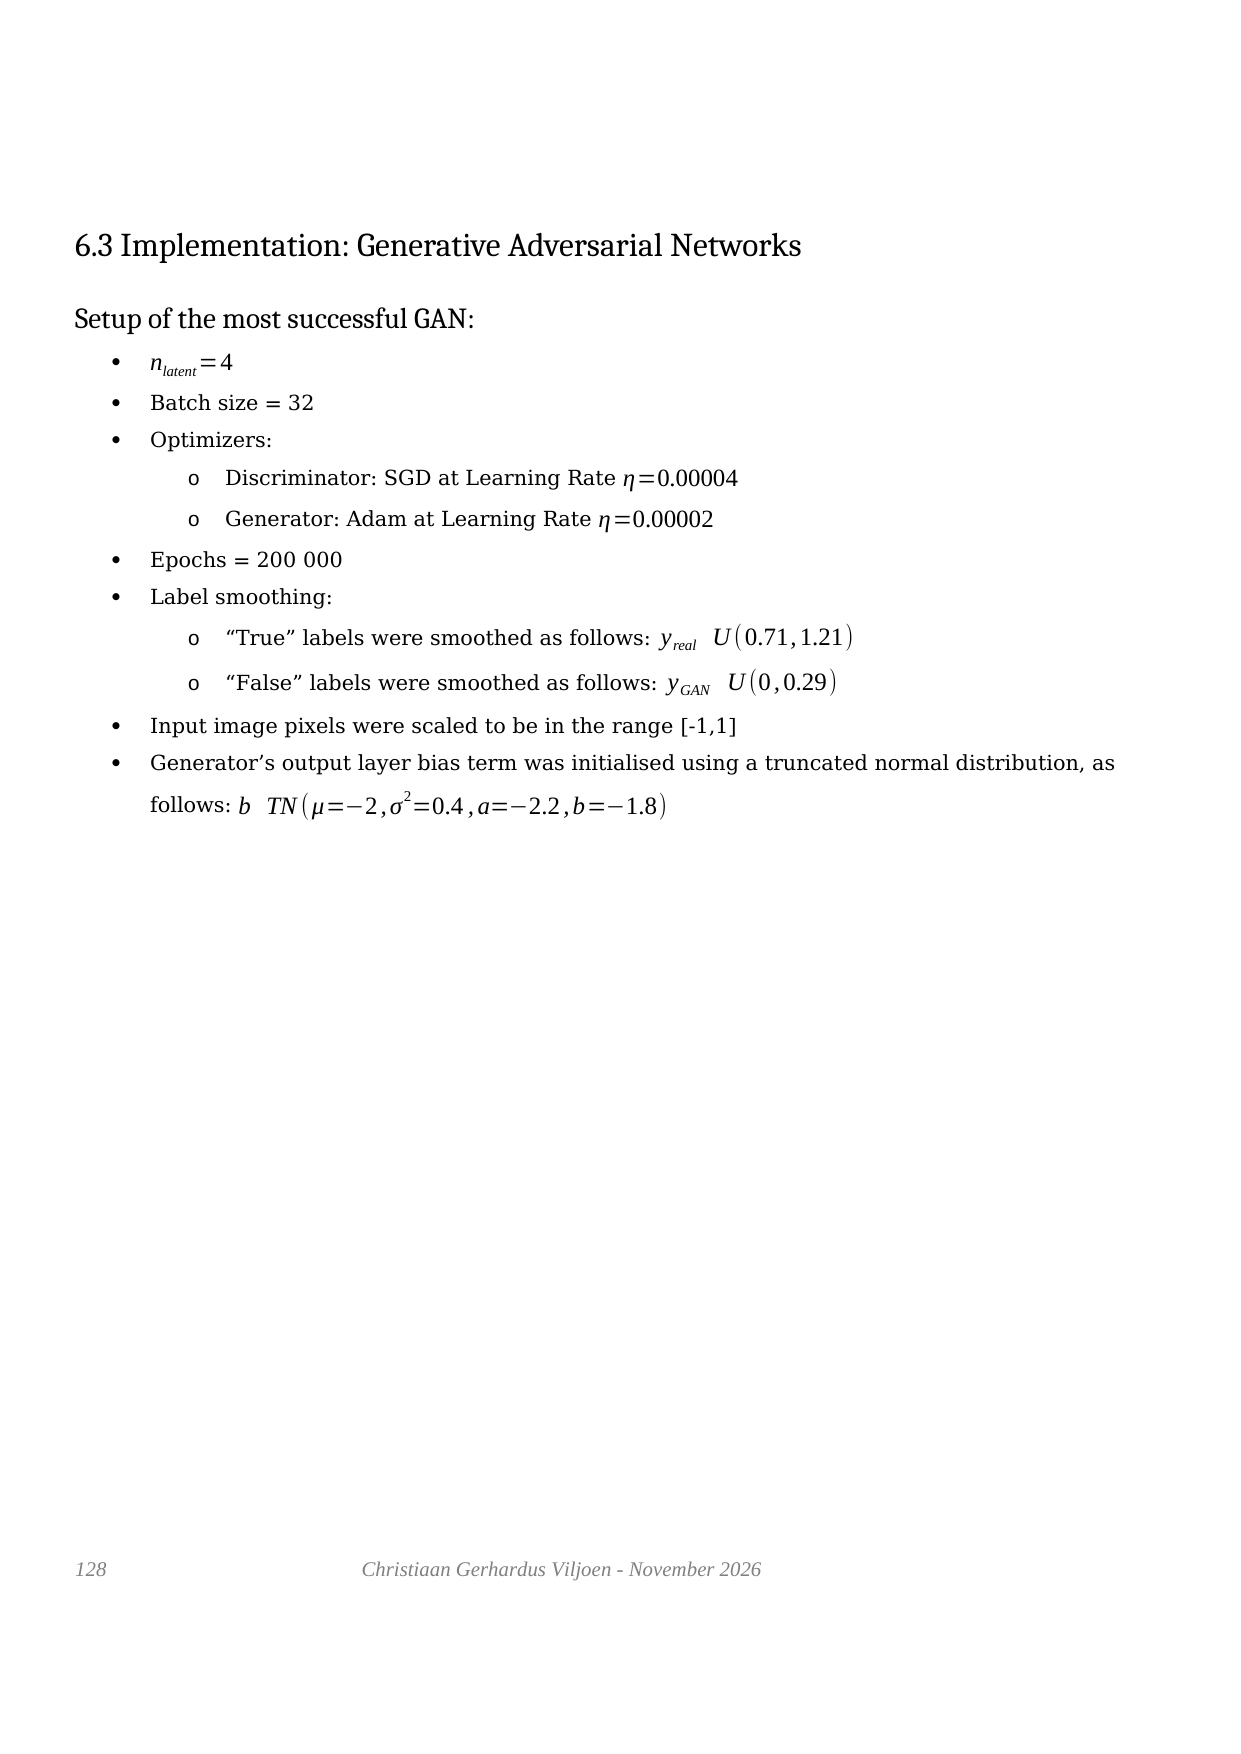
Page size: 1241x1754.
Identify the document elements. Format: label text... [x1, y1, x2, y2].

list Label smoothing: [112, 584, 1165, 609]
list Epochs = 200 000 [112, 547, 1165, 572]
subtitle Implementation: Generative Adversarial Networks [75, 227, 1165, 265]
list Batch size = 32 [112, 389, 1165, 414]
list Generator: Adam at Learning Rate [187, 506, 1165, 533]
list Discriminator: SGD at Learning Rate [187, 464, 1165, 492]
list “False” labels were smoothed as follows: [187, 667, 1165, 699]
list Input image pixels were scaled to be in the range [-1,1] [112, 713, 1165, 738]
list Optimizers: [112, 427, 1165, 452]
subtitle Setup of the most successful GAN: [75, 302, 1165, 336]
list Generator’s output layer bias term was initialised using a truncated normal distribution, as follows: [112, 750, 1165, 821]
list “True” labels were smoothed as follows: [187, 622, 1165, 654]
